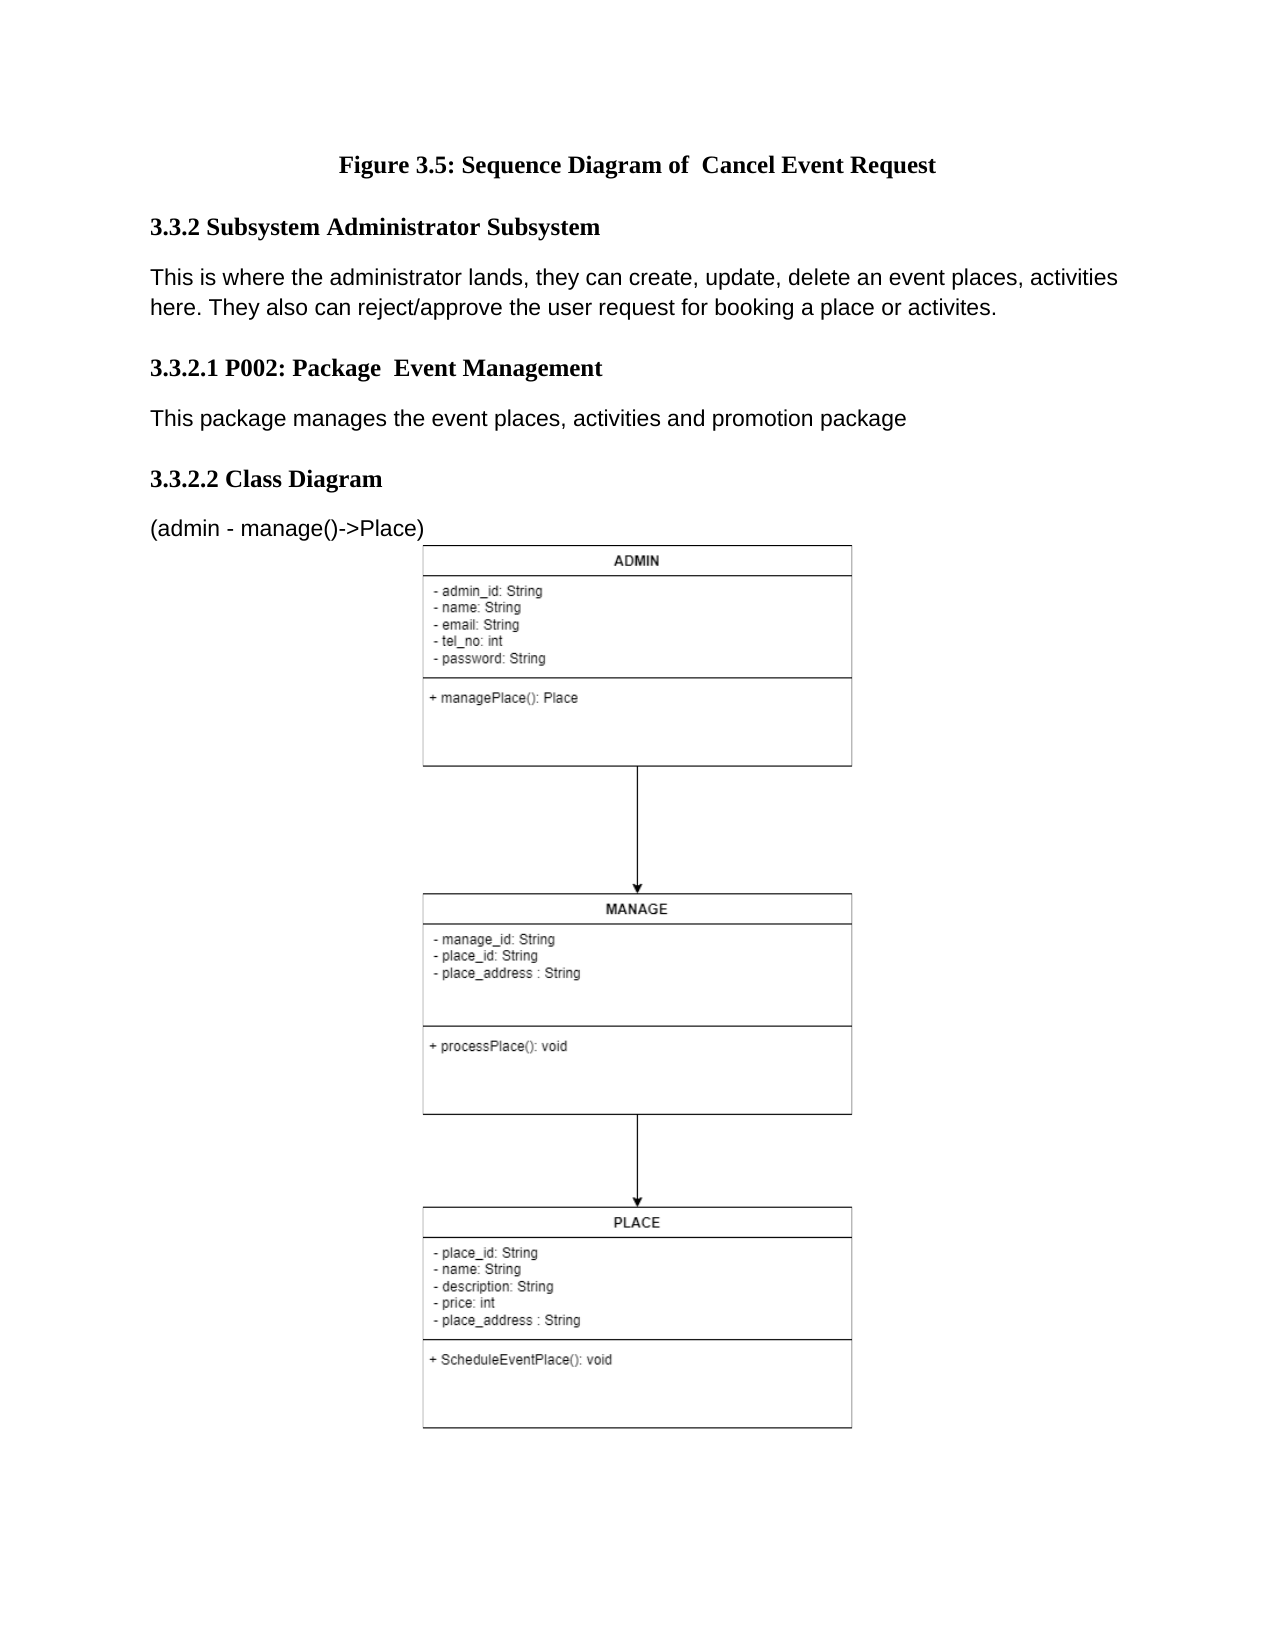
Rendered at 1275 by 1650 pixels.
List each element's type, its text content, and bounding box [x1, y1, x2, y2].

picture [422, 545, 853, 1432]
text This is where the administrator lands, they can create, update, delete an event places, activities here. They also can reject/approve the user request for booking a place or activites. [150, 263, 1125, 320]
subtitle 3.3.2.2 Class Diagram [150, 464, 1125, 493]
subtitle 3.3.2 Subsystem Administrator Subsystem [150, 212, 1125, 241]
text (admin - manage()->Place) [150, 515, 1125, 542]
text This package manages the event places, activities and promotion package [150, 404, 1125, 431]
subtitle 3.3.2.1 P002: Package Event Management [150, 353, 1125, 382]
text Figure 3.5: Sequence Diagram of Cancel Event Request [150, 150, 1125, 179]
